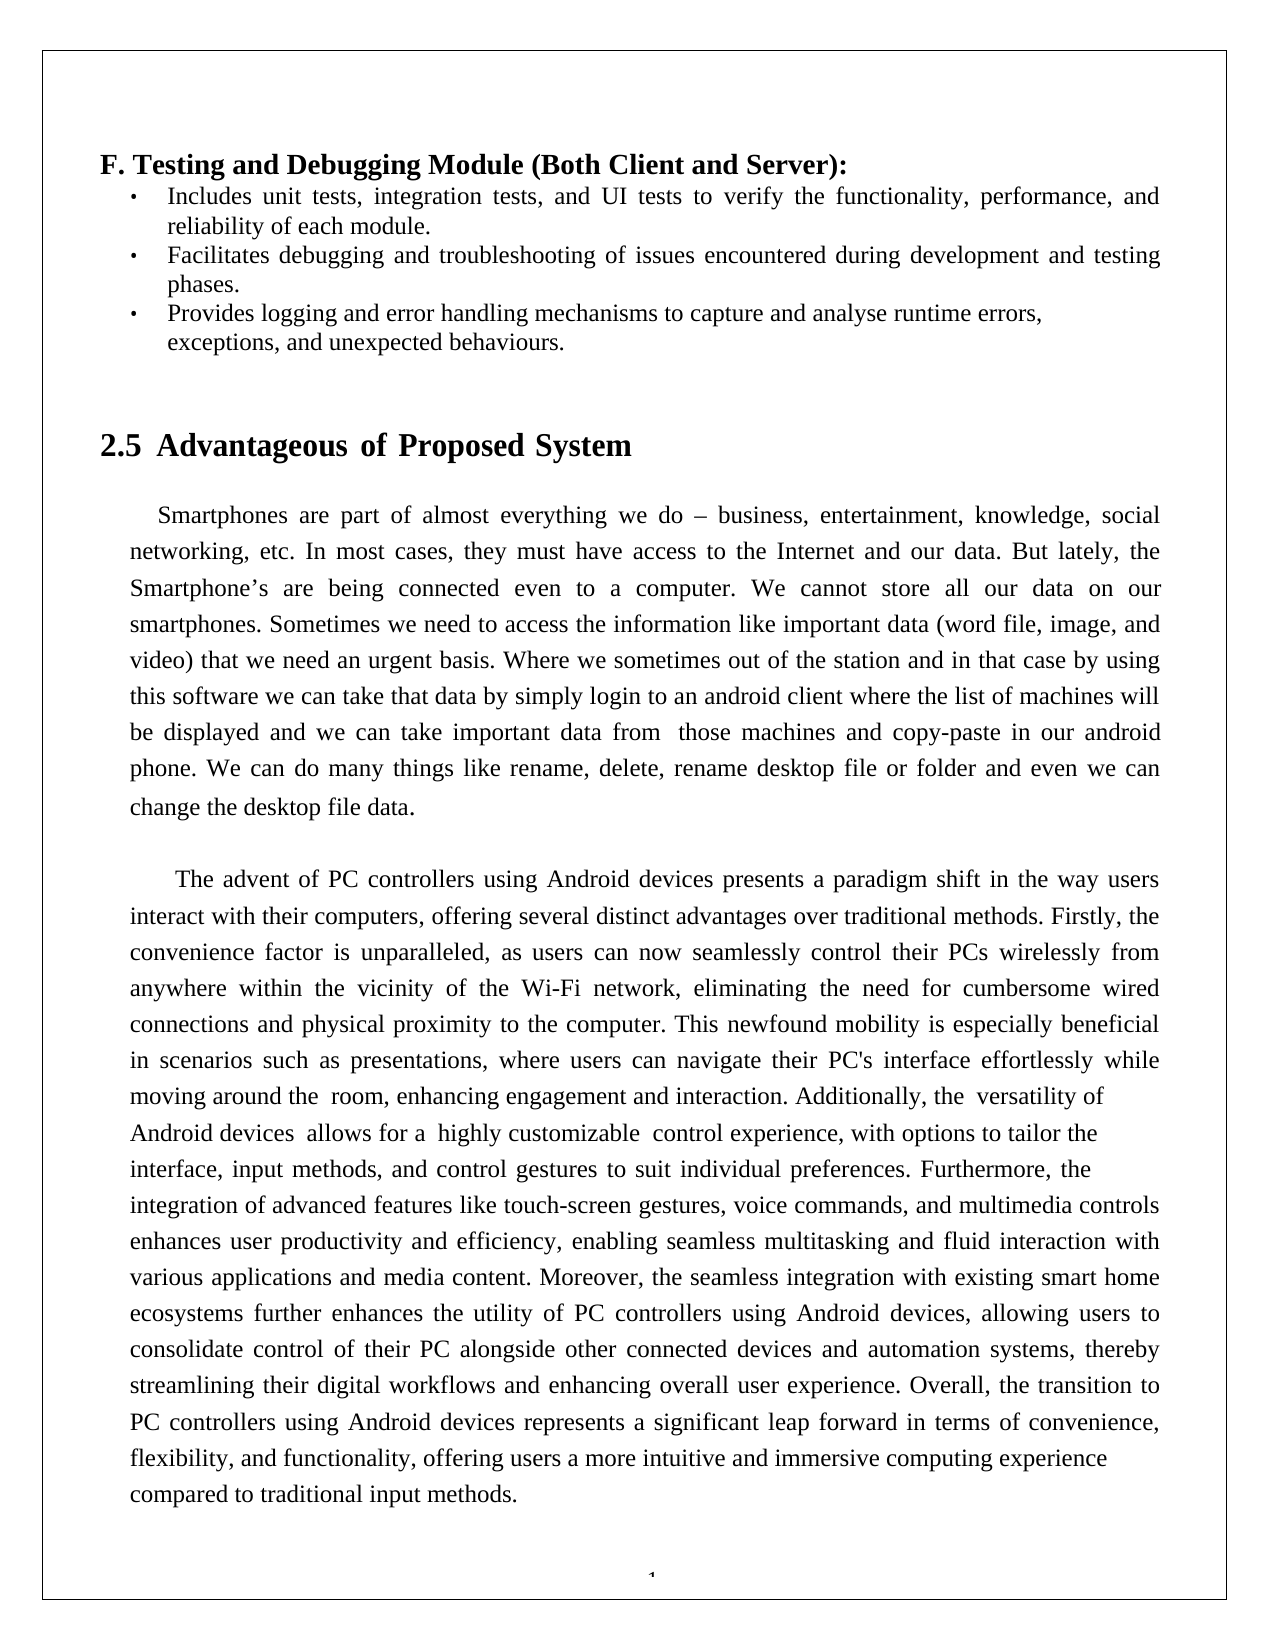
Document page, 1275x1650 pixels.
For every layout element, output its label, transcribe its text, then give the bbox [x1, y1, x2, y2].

list Includes unit tests, integration tests, and UI tests to verify the functionality, performance, and reliability of each module. [129, 181, 1161, 240]
text Smartphones are part of almost everything we do – business, entertainment, knowledge, social networking, etc. In most cases, they must have access to the Internet and our data. But lately, the Smartphone’s are being connected even to a computer. We cannot store all our data on our smartphones. Sometimes we need to access the information like important data (word file, image, and video) that we need an urgent basis. Where we sometimes out of the station and in that case by using this software we can take that data by simply login to an android client where the list of machines will be displayed and we can take important data from those machines and copy-paste in our android phone. We can do many things like rename, delete, rename desktop file or folder and even we can change the desktop file data. [129, 500, 1161, 821]
text The advent of PC controllers using Android devices presents a paradigm shift in the way users interact with their computers, offering several distinct advantages over traditional methods. Firstly, the convenience factor is unparalleled, as users can now seamlessly control their PCs wirelessly from anywhere within the vicinity of the Wi-Fi network, eliminating the need for cumbersome wired connections and physical proximity to the computer. This newfound mobility is especially beneficial in scenarios such as presentations, where users can navigate their PC's interface effortlessly while moving around the room, enhancing engagement and interaction. Additionally, the versatility of Android devices allows for a highly customizable control experience, with options to tailor the interface, input methods, and control gestures to suit individual preferences. Furthermore, the integration of advanced features like touch-screen gestures, voice commands, and multimedia controls enhances user productivity and efficiency, enabling seamless multitasking and fluid interaction with various applications and media content. Moreover, the seamless integration with existing smart home ecosystems further enhances the utility of PC controllers using Android devices, allowing users to consolidate control of their PC alongside other connected devices and automation systems, thereby streamlining their digital workflows and enhancing overall user experience. Overall, the transition to PC controllers using Android devices represents a significant leap forward in terms of convenience, flexibility, and functionality, offering users a more intuitive and immersive computing experience compared to traditional input methods. [129, 864, 1162, 1508]
list Advantageous of Proposed System [100, 425, 1226, 463]
list Facilitates debugging and troubleshooting of issues encountered during development and testing phases. [129, 240, 1161, 298]
list Provides logging and error handling mechanisms to capture and analyse runtime errors, exceptions, and unexpected behaviours. [129, 298, 1161, 356]
subtitle Testing and Debugging Module (Both Client and Server): [100, 148, 1226, 181]
